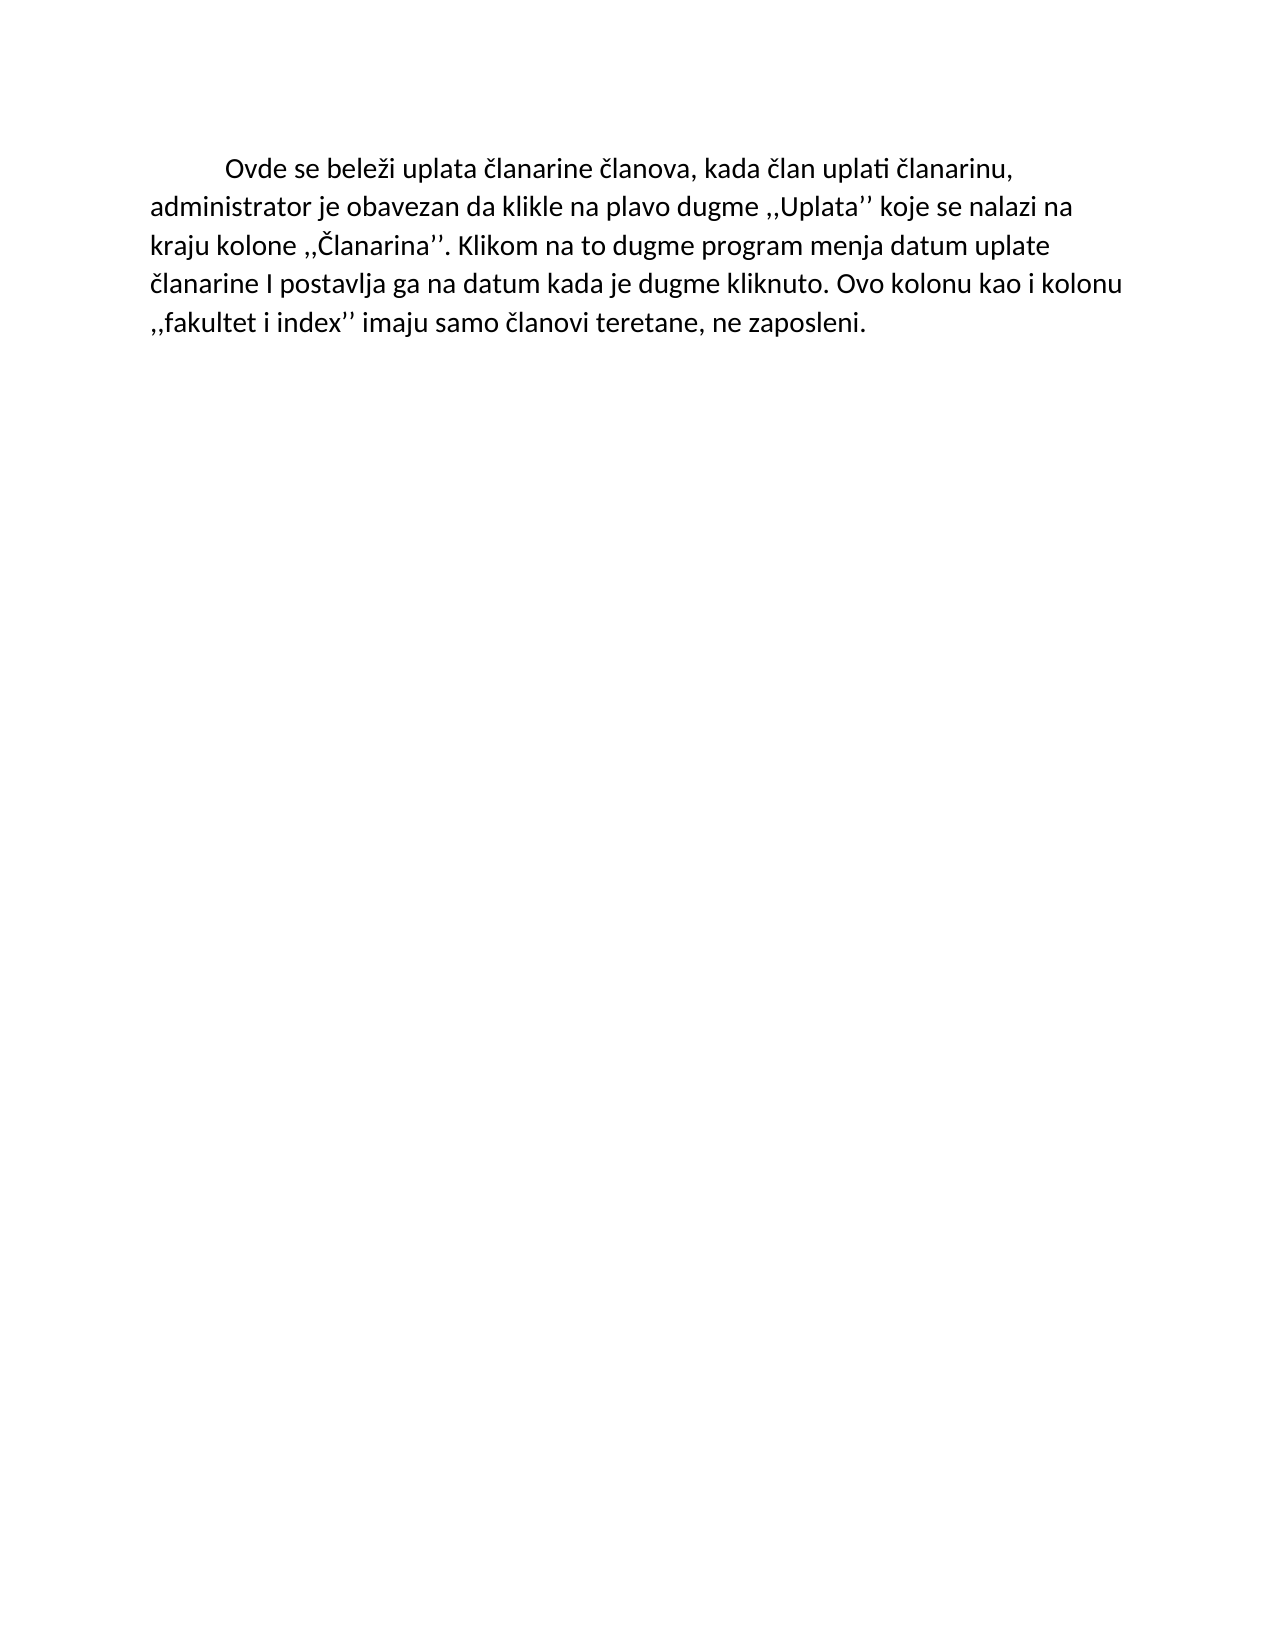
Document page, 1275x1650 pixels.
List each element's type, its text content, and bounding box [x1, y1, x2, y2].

text Ovde se beleži uplata članarine članova, kada član uplati članarinu, administrator je obavezan da klikle na plavo dugme ,,Uplata’’ koje se nalazi na kraju kolone ,,Članarina’’. Klikom na to dugme program menja datum uplate članarine I postavlja ga na datum kada je dugme kliknuto. Ovo kolonu kao i kolonu ,,fakultet i index’’ imaju samo članovi teretane, ne zaposleni. [150, 150, 1125, 339]
